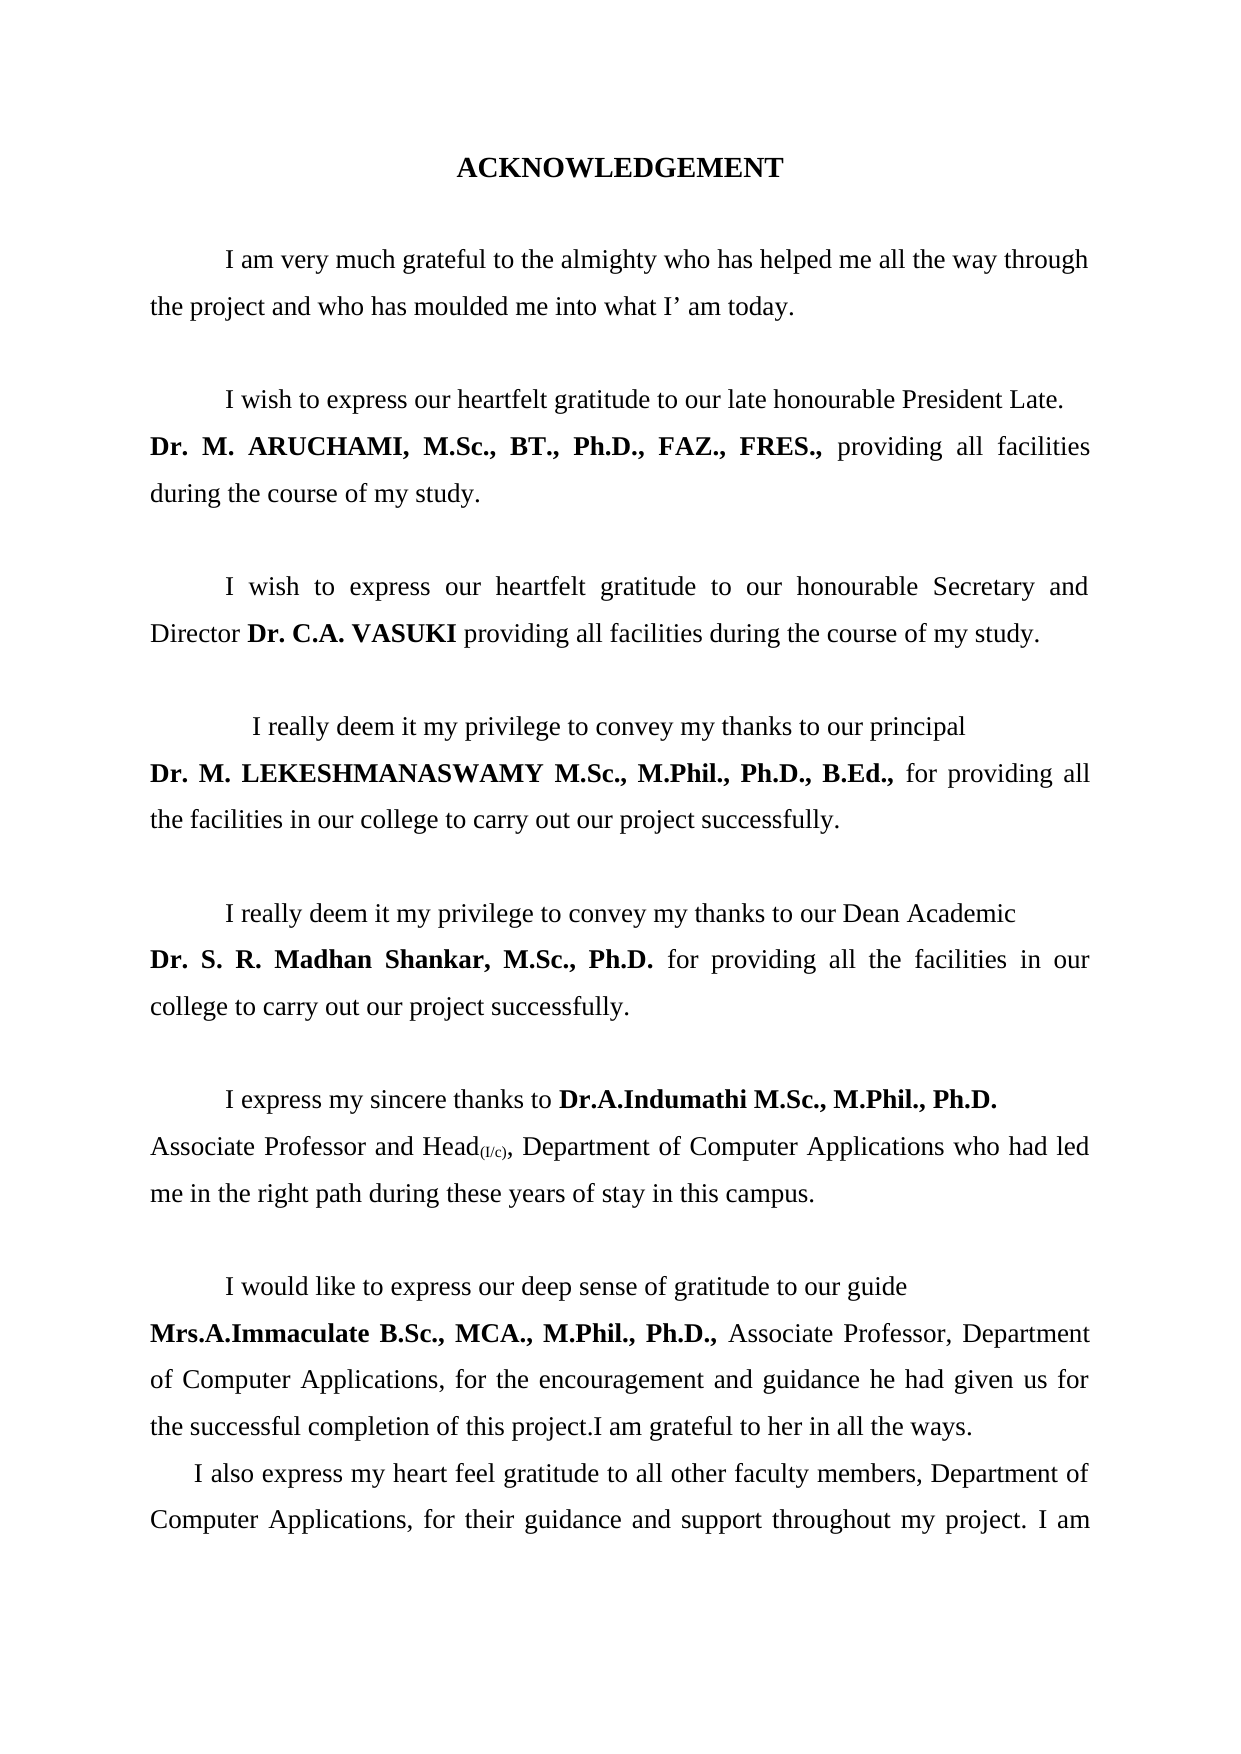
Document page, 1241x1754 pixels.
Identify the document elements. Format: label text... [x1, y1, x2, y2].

text I really deem it my privilege to convey my thanks to our principal [150, 710, 1090, 741]
text Dr. M. ARUCHAMI, M.Sc., BT., Ph.D., FAZ., FRES., providing all facilities during the course of my study. [150, 430, 1090, 508]
text Dr. M. LEKESHMANASWAMY M.Sc., M.Phil., Ph.D., B.Ed., for providing all the facilities in our college to carry out our project successfully. [150, 757, 1090, 834]
text I express my sincere thanks to Dr.A.Indumathi M.Sc., M.Phil., Ph.D. [150, 1083, 1090, 1114]
text I wish to express our heartfelt gratitude to our late honourable President Late. [150, 383, 1090, 414]
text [150, 1457, 1090, 1534]
text I would like to express our deep sense of gratitude to our guide [150, 1270, 1090, 1301]
text I am very much grateful to the almighty who has helped me all the way through the project and who has moulded me into what I’ am today. [150, 243, 1090, 321]
text I really deem it my privilege to convey my thanks to our Dean Academic [150, 897, 1090, 928]
text ACKNOWLEDGEMENT [150, 150, 1090, 183]
text I wish to express our heartfelt gratitude to our honourable Secretary and Director Dr. C.A. VASUKI providing all facilities during the course of my study. [150, 570, 1090, 648]
text Dr. S. R. Madhan Shankar, M.Sc., Ph.D. for providing all the facilities in our college to carry out our project successfully. [150, 943, 1090, 1021]
text Mrs.A.Immaculate B.Sc., MCA., M.Phil., Ph.D., Associate Professor, Department of Computer Applications, for the encouragement and guidance he had given us for the successful completion of this project.I am grateful to her in all the ways. [150, 1317, 1090, 1441]
text Associate Professor and Head(I/c), Department of Computer Applications who had led me in the right path during these years of stay in this campus. [150, 1130, 1090, 1208]
